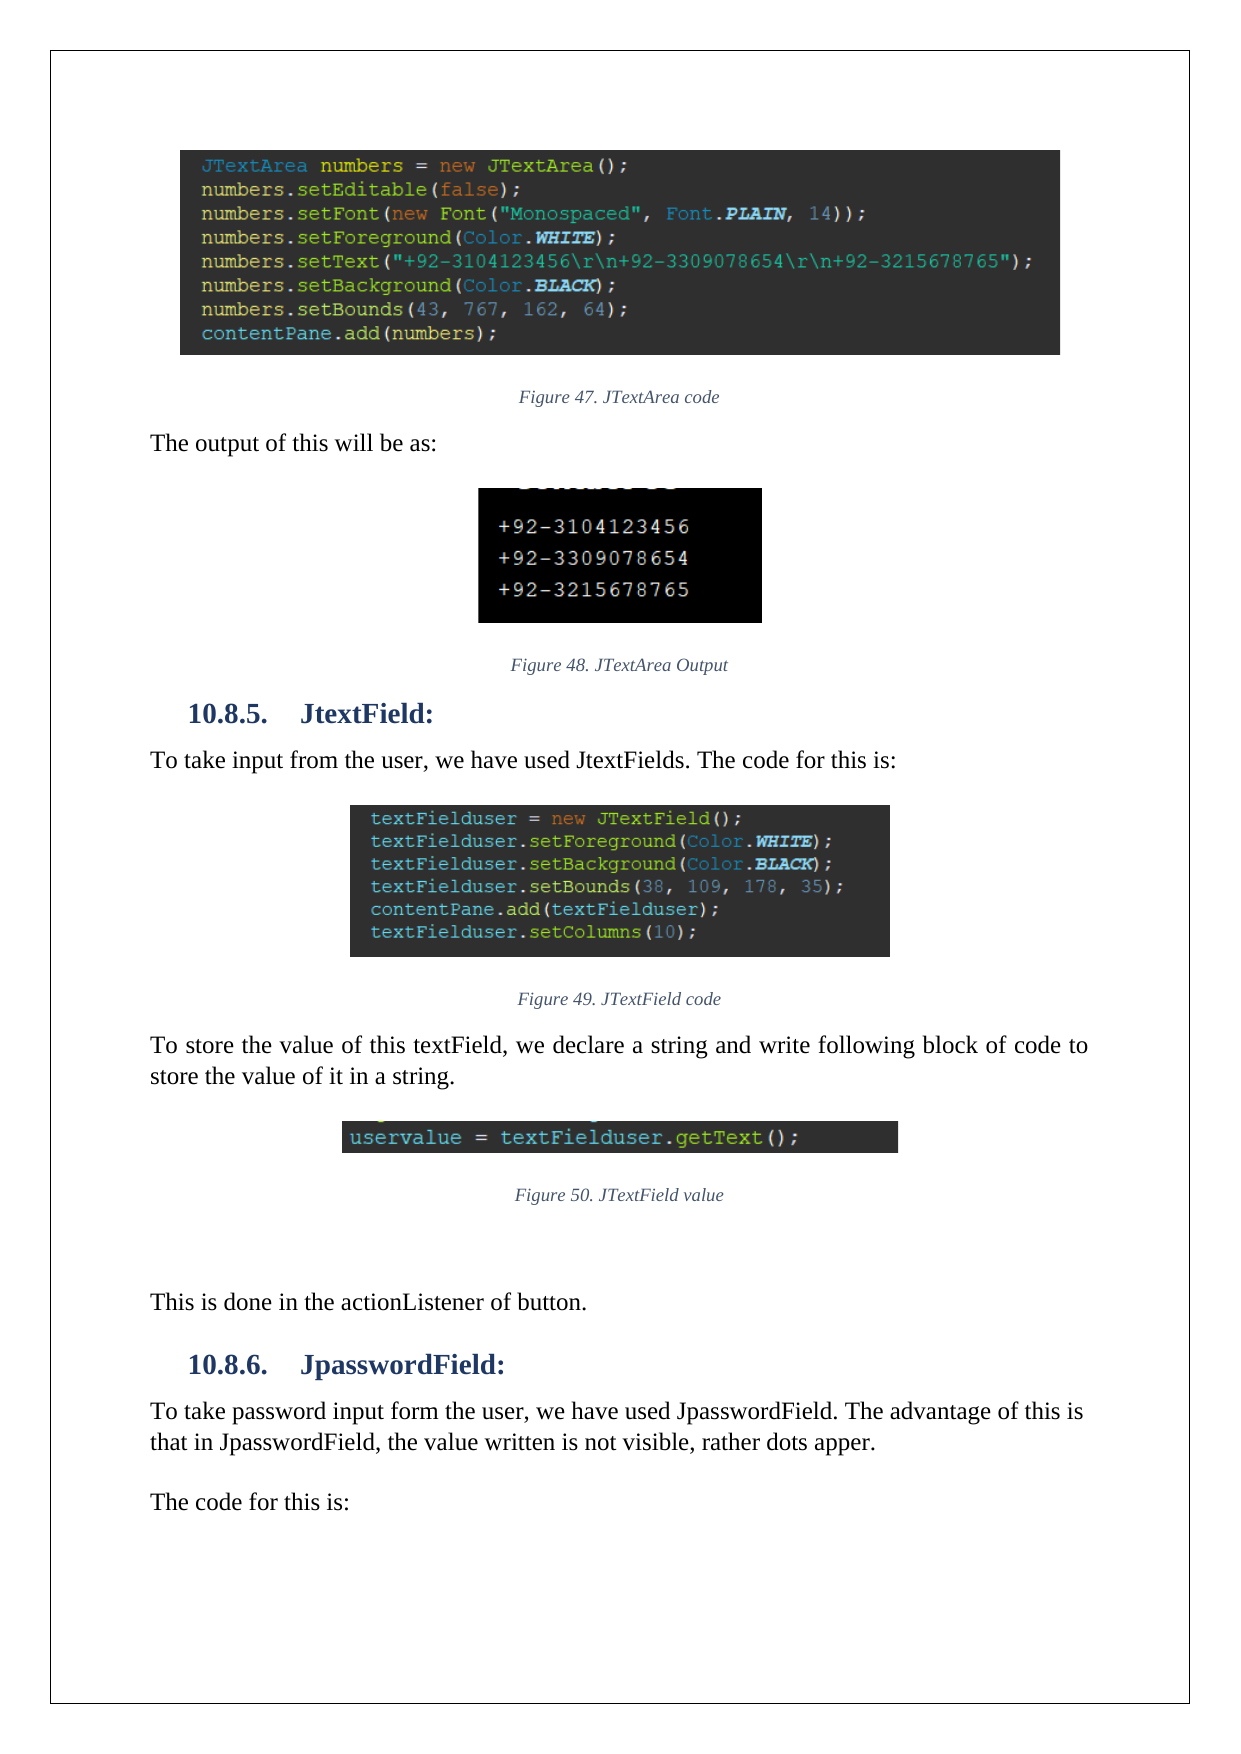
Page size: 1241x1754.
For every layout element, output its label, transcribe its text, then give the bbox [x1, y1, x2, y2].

picture [180, 150, 1060, 355]
picture [342, 1121, 899, 1153]
subtitle JtextField: [187, 696, 1090, 730]
text To take password input form the user, we have used JpasswordField. The advantage of this is that in JpasswordField, the value written is not visible, rather dots apper. [150, 1396, 1090, 1456]
text To store the value of this textField, we declare a string and write following block of code to store the value of it in a string. [150, 1030, 1090, 1090]
text To take input from the user, we have used JtextFields. The code for this is: [150, 745, 1090, 774]
text This is done in the actionListener of button. [150, 1287, 1090, 1316]
picture [478, 488, 762, 623]
subtitle JpasswordField: [187, 1347, 1090, 1381]
picture [350, 805, 890, 957]
text The code for this is: [150, 1487, 1090, 1516]
text The output of this will be as: [150, 428, 1090, 457]
